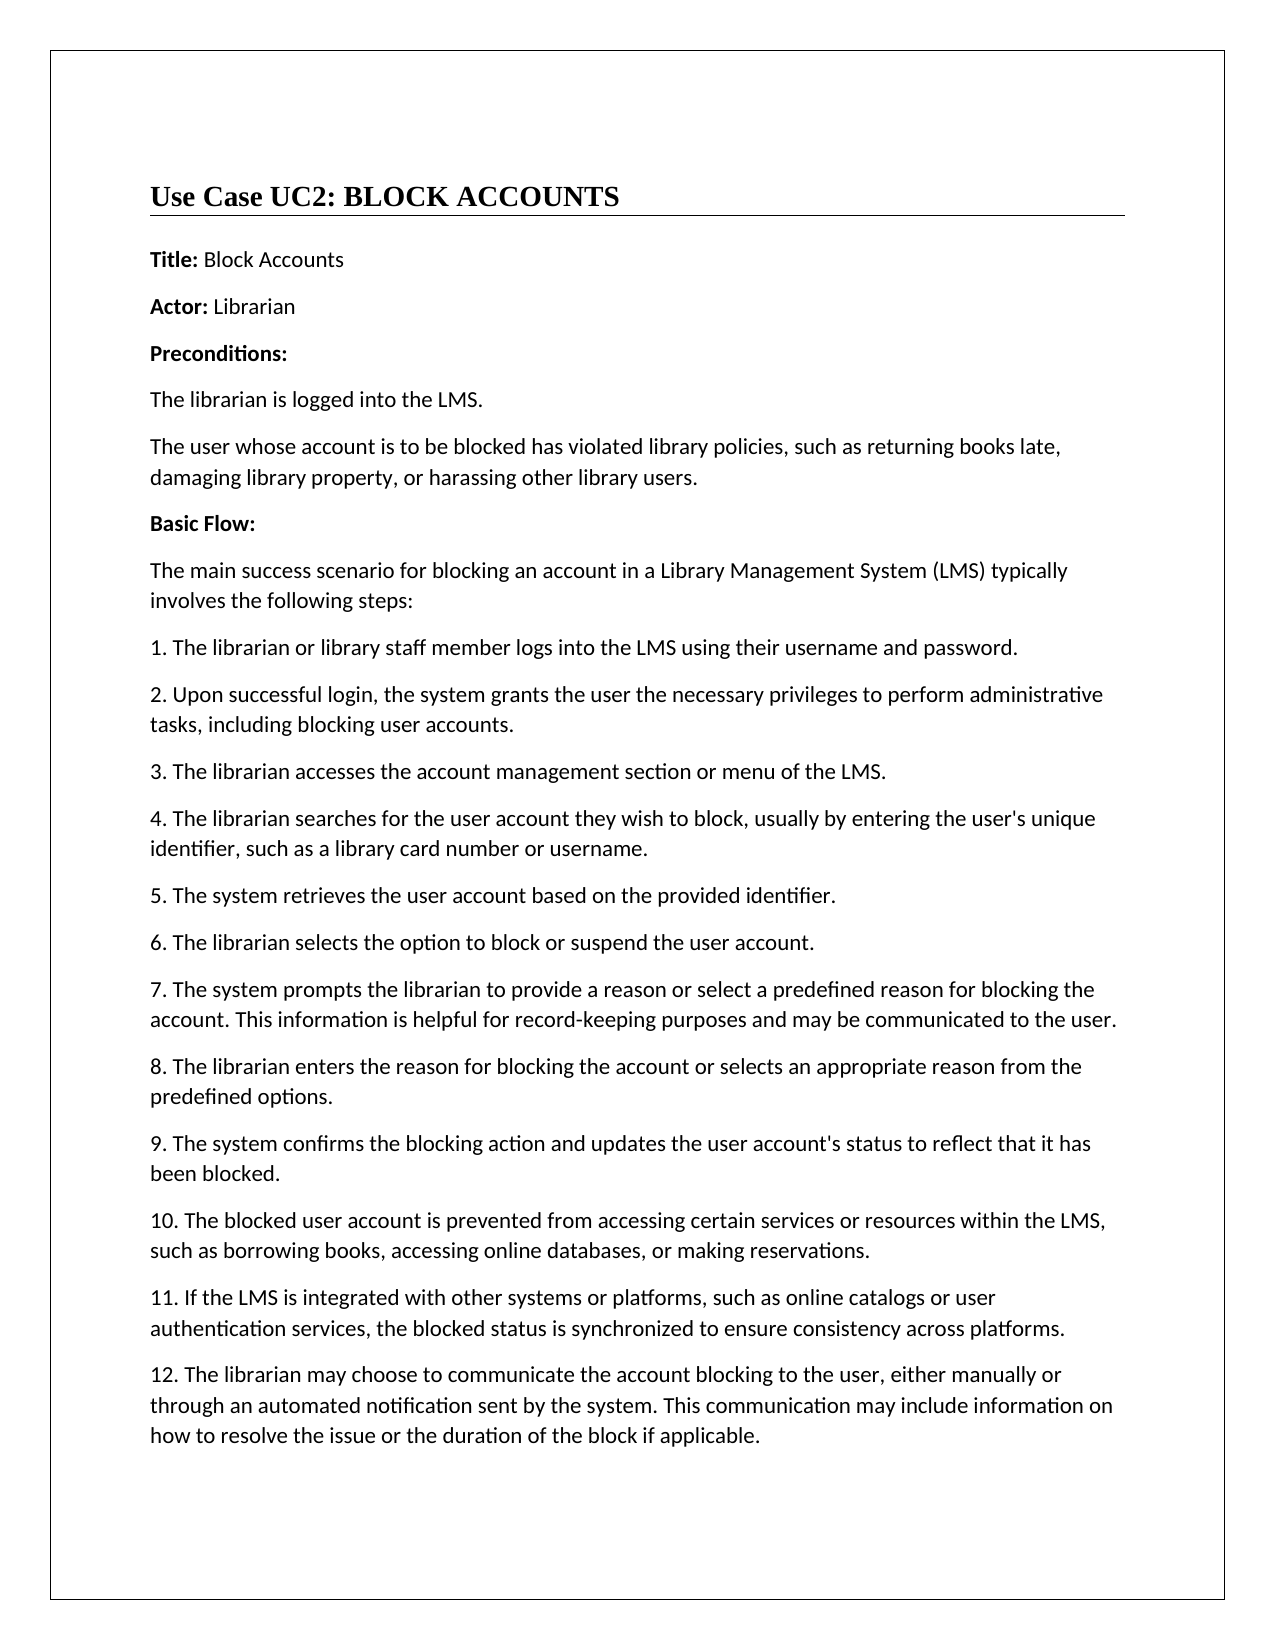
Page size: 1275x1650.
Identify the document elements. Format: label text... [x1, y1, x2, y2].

text 8. The librarian enters the reason for blocking the account or selects an appropriate reason from the predefined options. [150, 1052, 1125, 1111]
text 12. The librarian may choose to communicate the account blocking to the user, either manually or through an automated notification sent by the system. This communication may include information on how to resolve the issue or the duration of the block if applicable. [150, 1361, 1125, 1449]
text 3. The librarian accesses the account management section or menu of the LMS. [150, 757, 1125, 786]
text Basic Flow: [150, 509, 1125, 538]
text Preconditions: [150, 339, 1125, 367]
text 10. The blocked user account is prevented from accessing certain services or resources within the LMS, such as borrowing books, accessing online databases, or making reservations. [150, 1206, 1125, 1265]
text 4. The librarian searches for the user account they wish to block, usually by entering the user's unique identifier, such as a library card number or username. [150, 804, 1125, 863]
text Actor: Librarian [150, 292, 1125, 320]
text 1. The librarian or library staff member logs into the LMS using their username and password. [150, 633, 1125, 662]
text Title: Block Accounts [150, 245, 1125, 273]
text The librarian is logged into the LMS. [150, 386, 1125, 414]
text 5. The system retrieves the user account based on the provided identifier. [150, 881, 1125, 909]
text The main success scenario for blocking an account in a Library Management System (LMS) typically involves the following steps: [150, 556, 1125, 615]
text 6. The librarian selects the option to block or suspend the user account. [150, 928, 1125, 956]
list Use Case UC2: BLOCK ACCOUNTS [150, 179, 1125, 215]
text 2. Upon successful login, the system grants the user the necessary privileges to perform administrative tasks, including blocking user accounts. [150, 680, 1125, 739]
text The user whose account is to be blocked has violated library policies, such as returning books late, damaging library property, or harassing other library users. [150, 432, 1125, 491]
text 7. The system prompts the librarian to provide a reason or select a predefined reason for blocking the account. This information is helpful for record-keeping purposes and may be communicated to the user. [150, 975, 1125, 1033]
text 9. The system confirms the blocking action and updates the user account's status to reflect that it has been blocked. [150, 1129, 1125, 1188]
text 11. If the LMS is integrated with other systems or platforms, such as online catalogs or user authentication services, the blocked status is synchronized to ensure consistency across platforms. [150, 1283, 1125, 1342]
